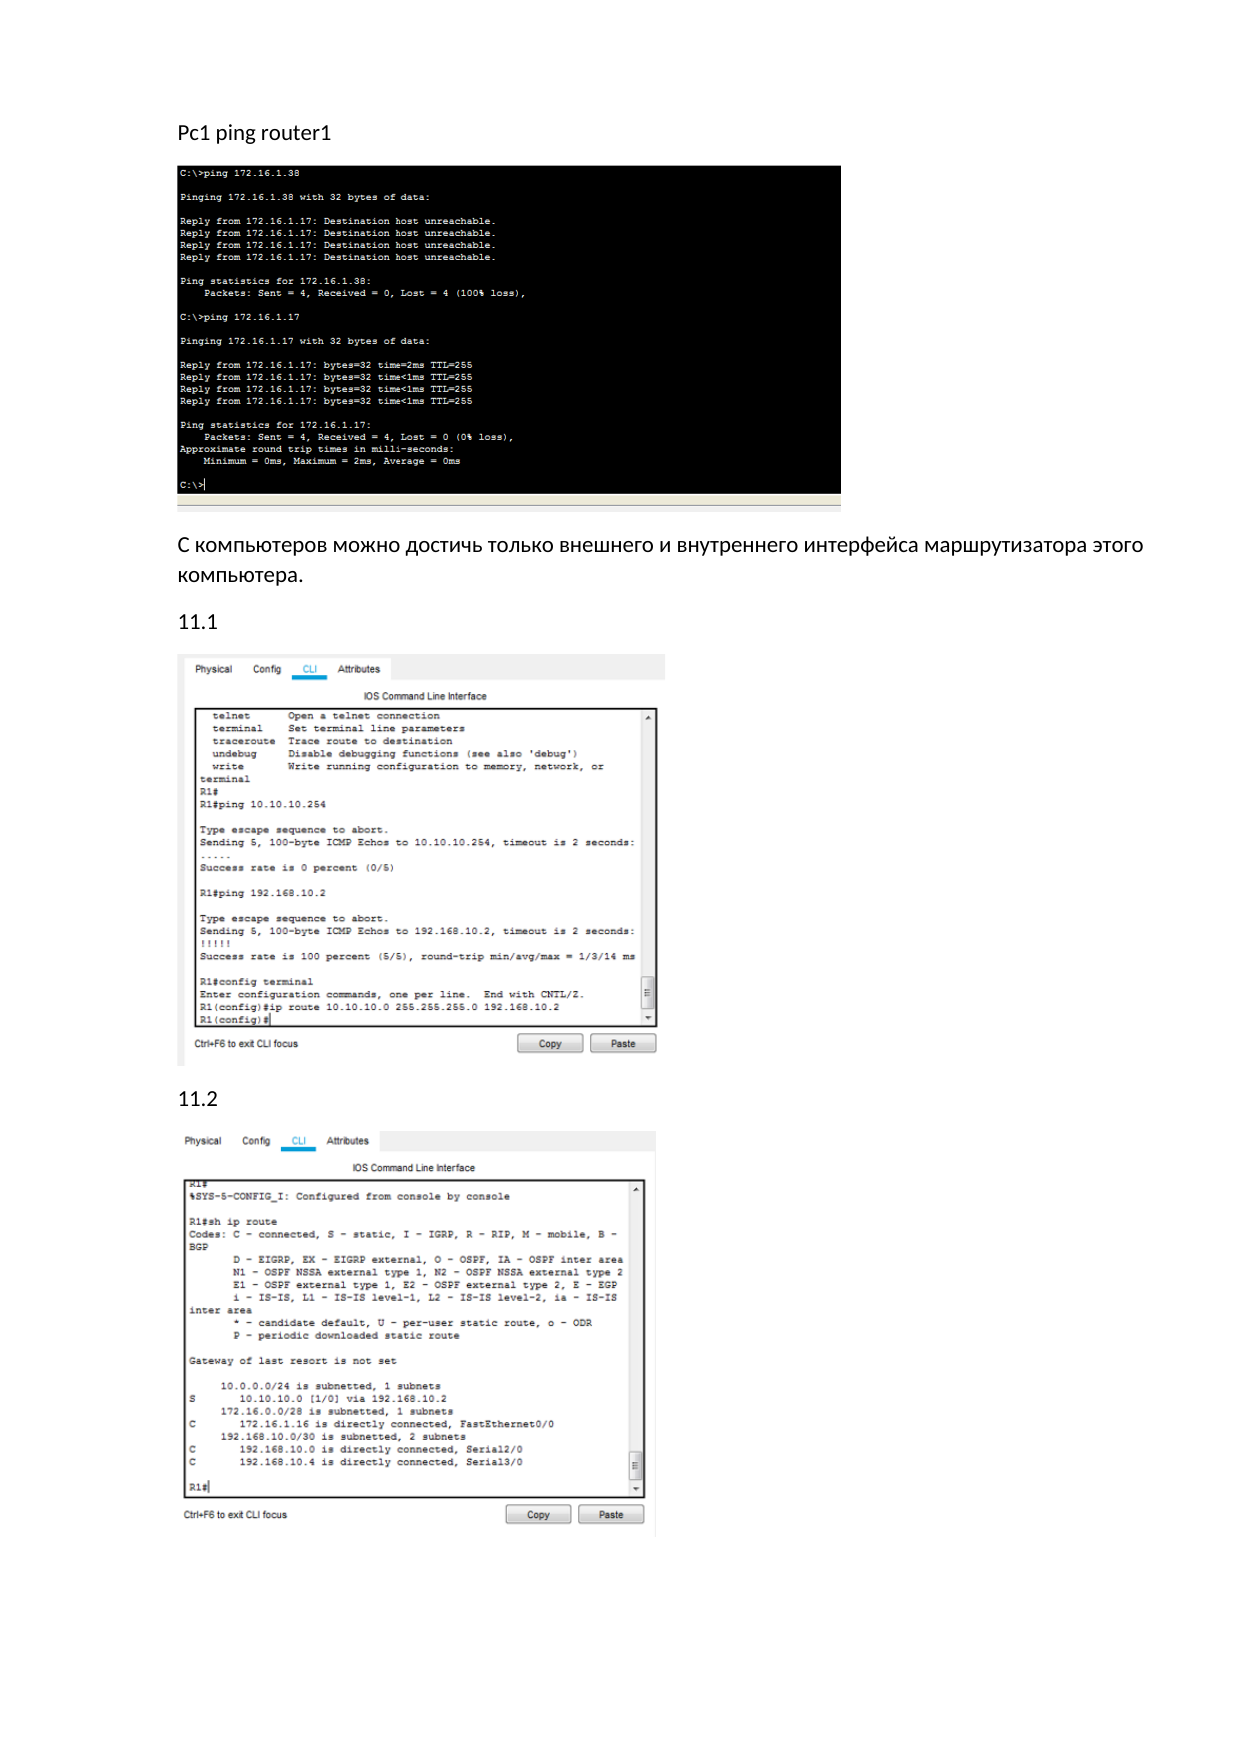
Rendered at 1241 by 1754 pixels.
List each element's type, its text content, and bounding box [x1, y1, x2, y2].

text 11.1 [177, 607, 1152, 635]
picture [177, 1131, 656, 1537]
picture [177, 165, 841, 512]
text Pc1 ping router1 [177, 118, 1152, 146]
picture [177, 654, 666, 1066]
text С компьютеров можно достичь только внешнего и внутреннего интерфейса маршрутизатора этого компьютера. [177, 530, 1152, 588]
text 11.2 [177, 1084, 1152, 1112]
